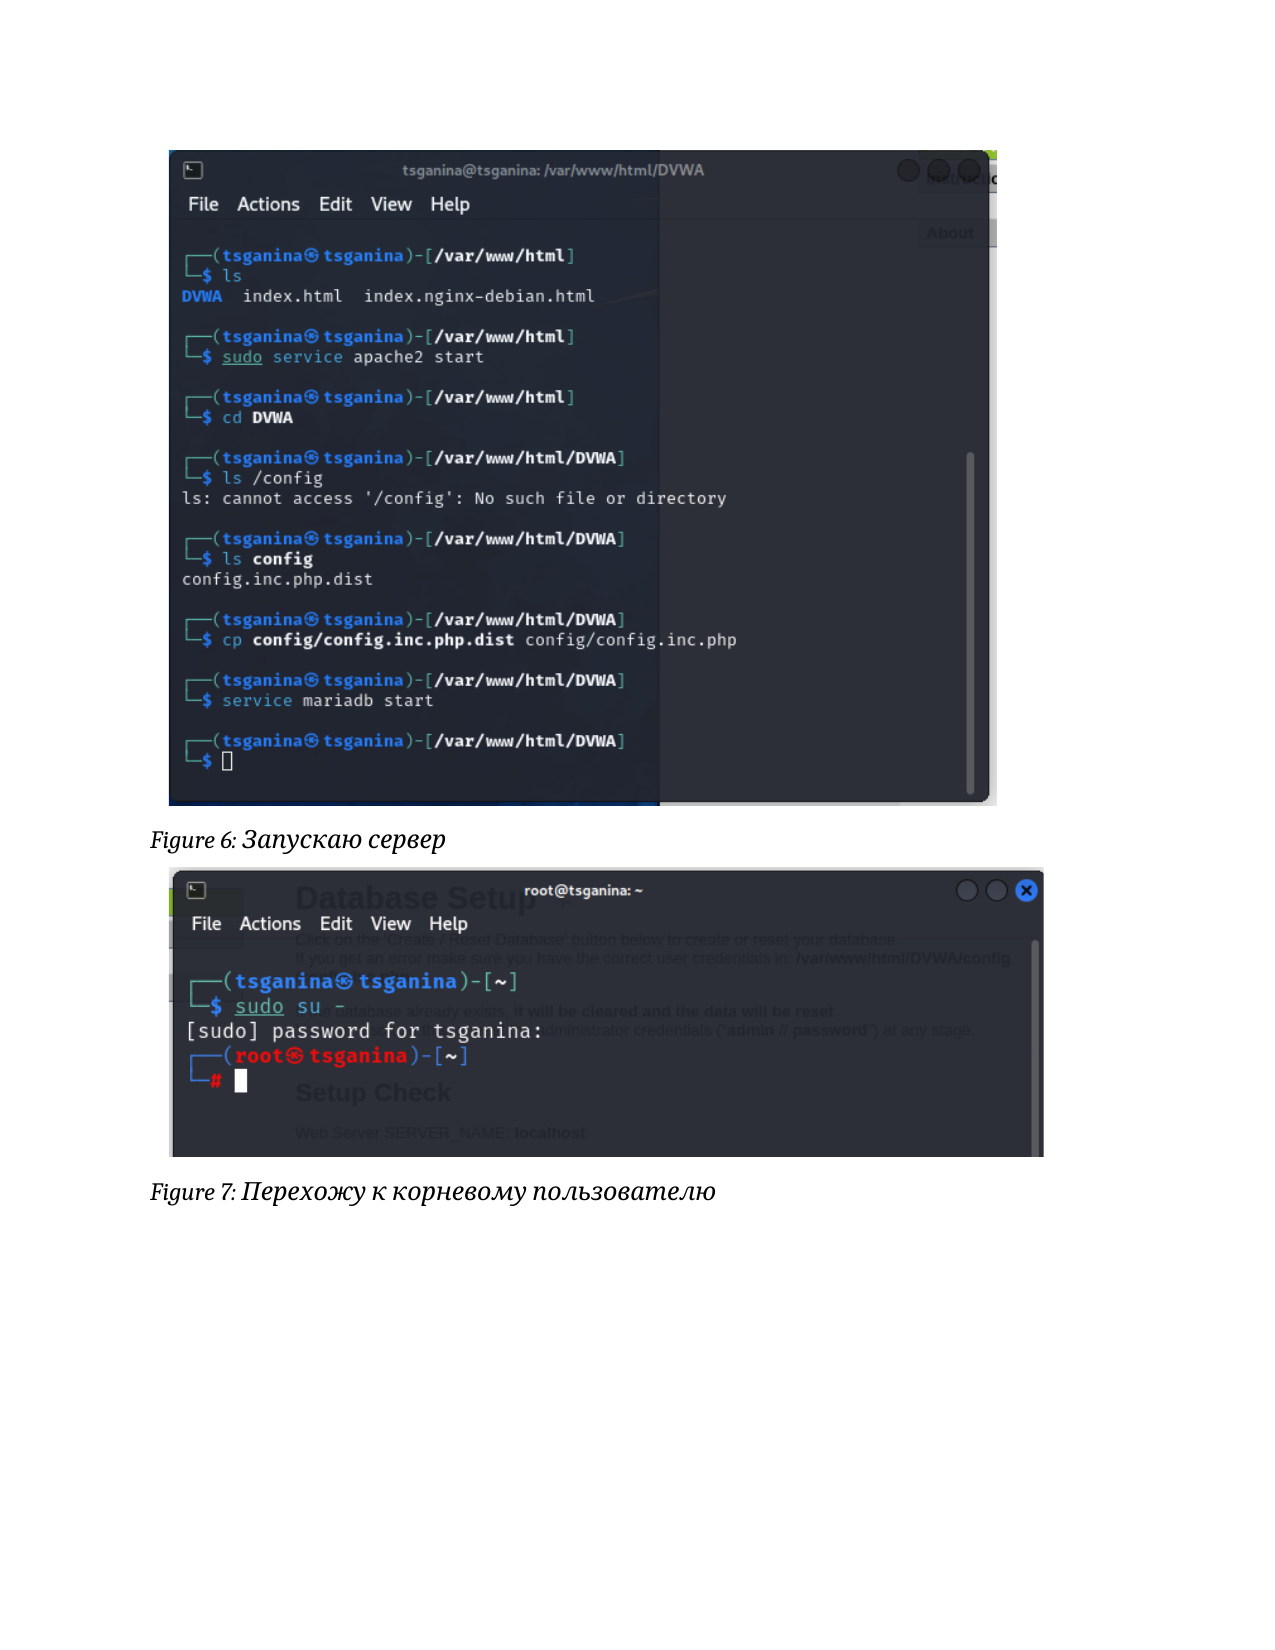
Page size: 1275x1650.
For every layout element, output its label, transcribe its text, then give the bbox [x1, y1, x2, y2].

picture [168, 150, 997, 806]
text Figure 7: Перехожу к корневому пользователю [150, 1177, 1125, 1206]
text Figure 6: Запускаю сервер [150, 826, 1125, 855]
picture [168, 867, 1044, 1157]
